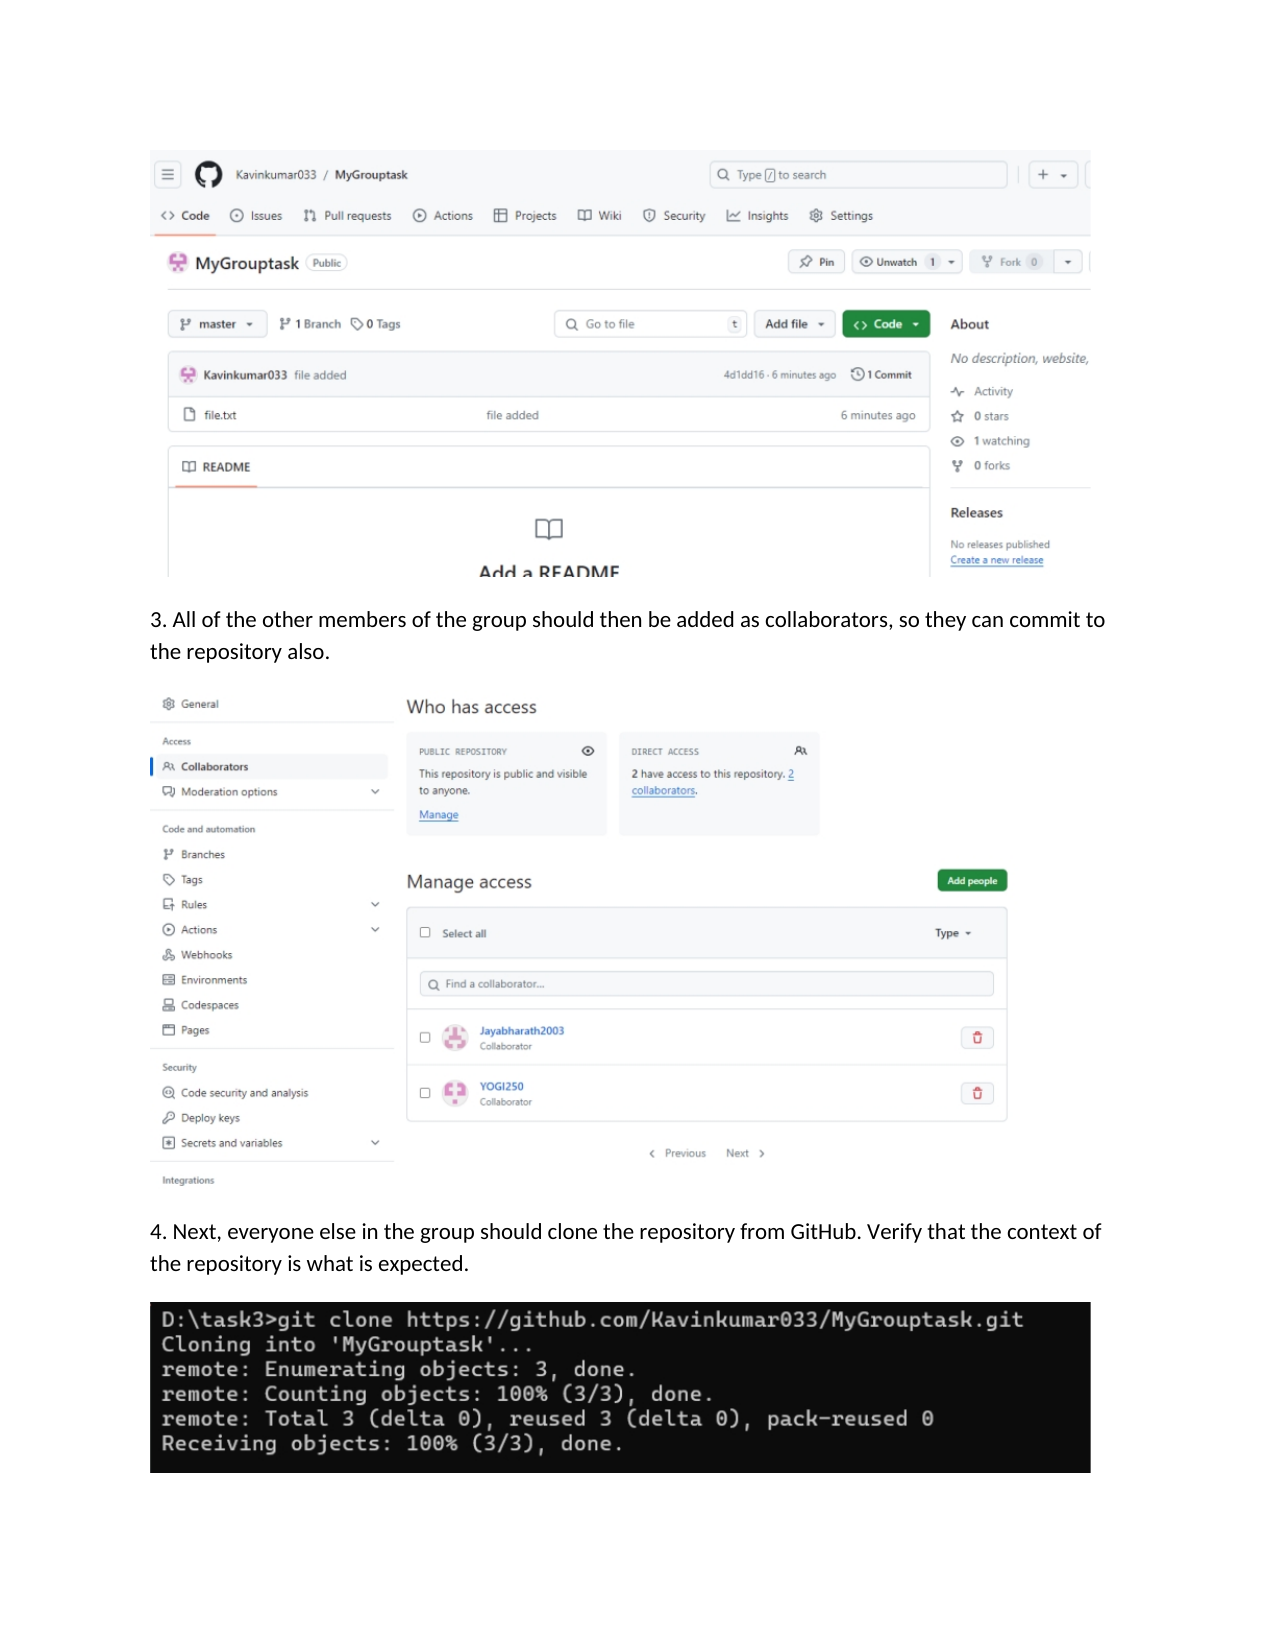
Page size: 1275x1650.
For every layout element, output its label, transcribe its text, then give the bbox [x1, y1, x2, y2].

text 4. Next, everyone else in the group should clone the repository from GitHub. Verify that the context of the repository is what is expected. [150, 1217, 1125, 1278]
picture [150, 150, 1091, 577]
text 3. All of the other members of the group should then be added as collaborators, so they can commit to the repository also. [150, 605, 1125, 665]
picture [150, 1302, 1091, 1473]
picture [150, 690, 1091, 1189]
